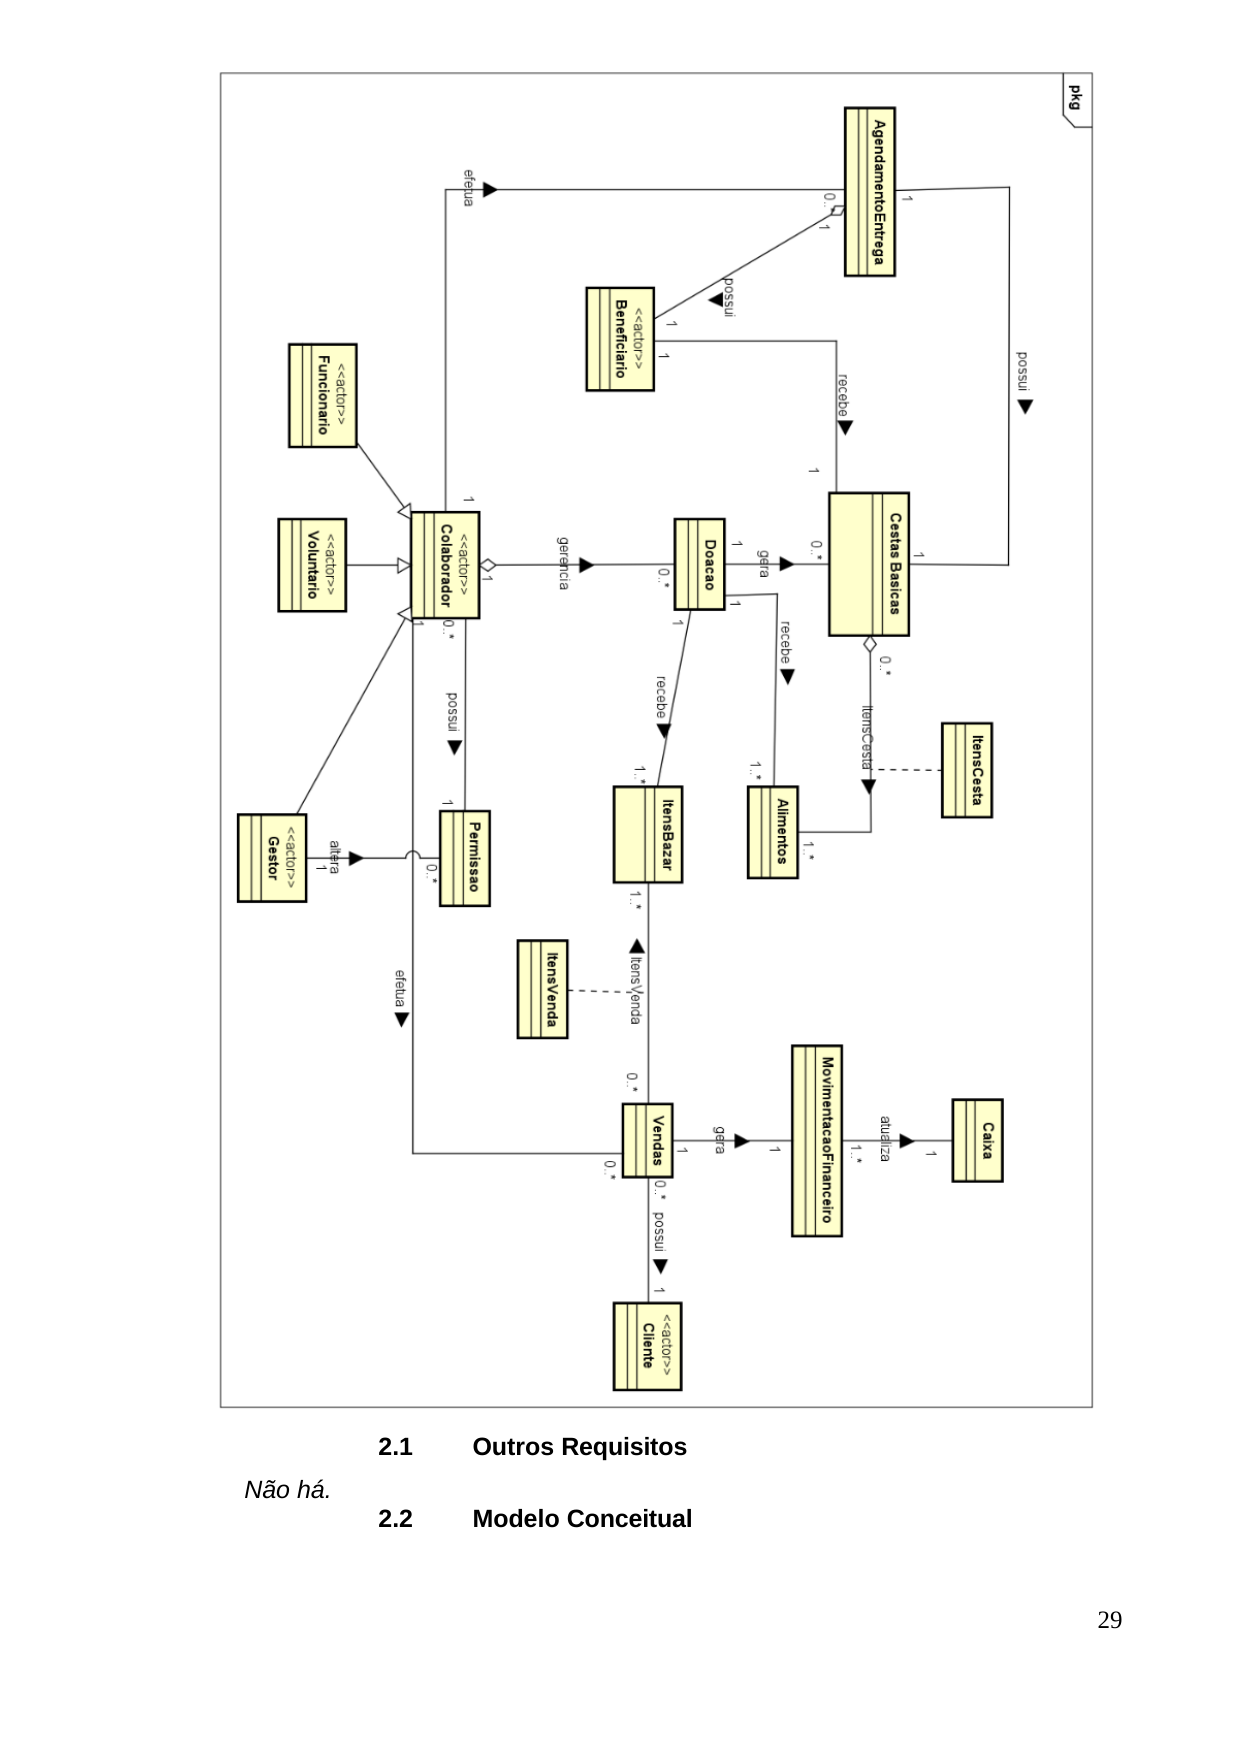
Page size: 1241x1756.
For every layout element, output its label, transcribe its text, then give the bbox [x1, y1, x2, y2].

text Não há. [244, 1475, 1056, 1504]
list Modelo Conceitual [304, 1504, 1122, 1532]
picture [211, 63, 1104, 1416]
